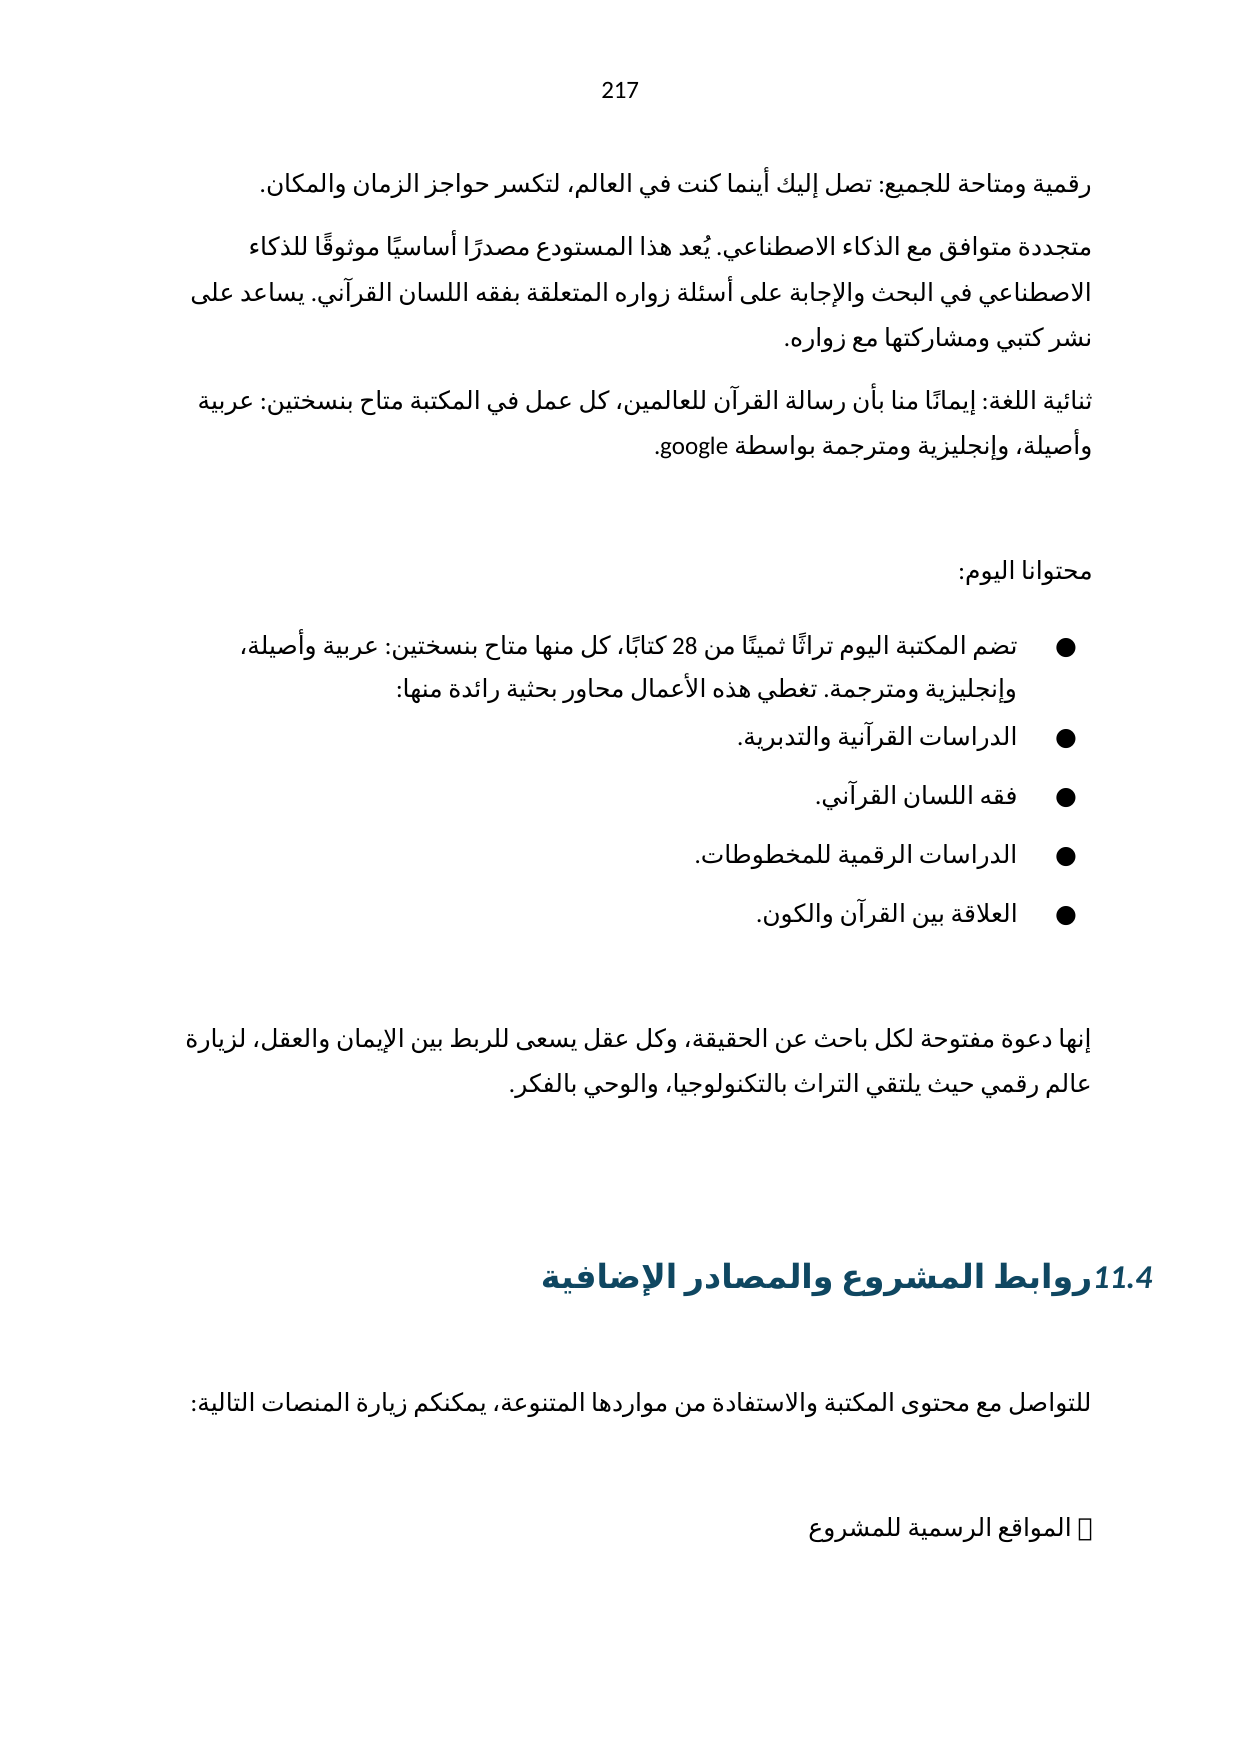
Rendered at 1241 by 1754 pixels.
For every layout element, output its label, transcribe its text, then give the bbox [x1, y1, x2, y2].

list الدراسات الرقمية للمخطوطات. [148, 826, 1055, 877]
text محتوانا اليوم: [148, 555, 1092, 586]
list تضم المكتبة اليوم تراثًا ثمينًا من 28 كتابًا، كل منها متاح بنسختين: عربية وأصيلة، وإنجليزية ومترجمة. تغطي هذه الأعمال محاور بحثية رائدة منها: [148, 618, 1055, 704]
text متجددة متوافق مع الذكاء الاصطناعي. يُعد هذا المستودع مصدرًا أساسيًا موثوقًا للذكاء الاصطناعي في البحث والإجابة على أسئلة زواره المتعلقة بفقه اللسان القرآني. يساعد على نشر كتبي ومشاركتها مع زواره. [148, 231, 1092, 353]
text رقمية ومتاحة للجميع: تصل إليك أينما كنت في العالم، لتكسر حواجز الزمان والمكان. [148, 168, 1092, 199]
text للتواصل مع محتوى المكتبة والاستفادة من مواردها المتنوعة، يمكنكم زيارة المنصات التالية: [148, 1388, 1092, 1418]
subtitle روابط المشروع والمصادر الإضافية [148, 1256, 1092, 1297]
text إنها دعوة مفتوحة لكل باحث عن الحقيقة، وكل عقل يسعى للربط بين الإيمان والعقل، لزيارة عالم رقمي حيث يلتقي التراث بالتكنولوجيا، والوحي بالفكر. [148, 1023, 1092, 1099]
text 🏠 المواقع الرسمية للمشروع [148, 1512, 1092, 1543]
list فقه اللسان القرآني. [148, 767, 1055, 818]
text ثنائية اللغة: إيمانًا منا بأن رسالة القرآن للعالمين، كل عمل في المكتبة متاح بنسختين: عربية وأصيلة، وإنجليزية ومترجمة بواسطة google. [148, 385, 1092, 461]
list الدراسات القرآنية والتدبرية. [148, 708, 1055, 760]
list العلاقة بين القرآن والكون. [148, 885, 1055, 936]
